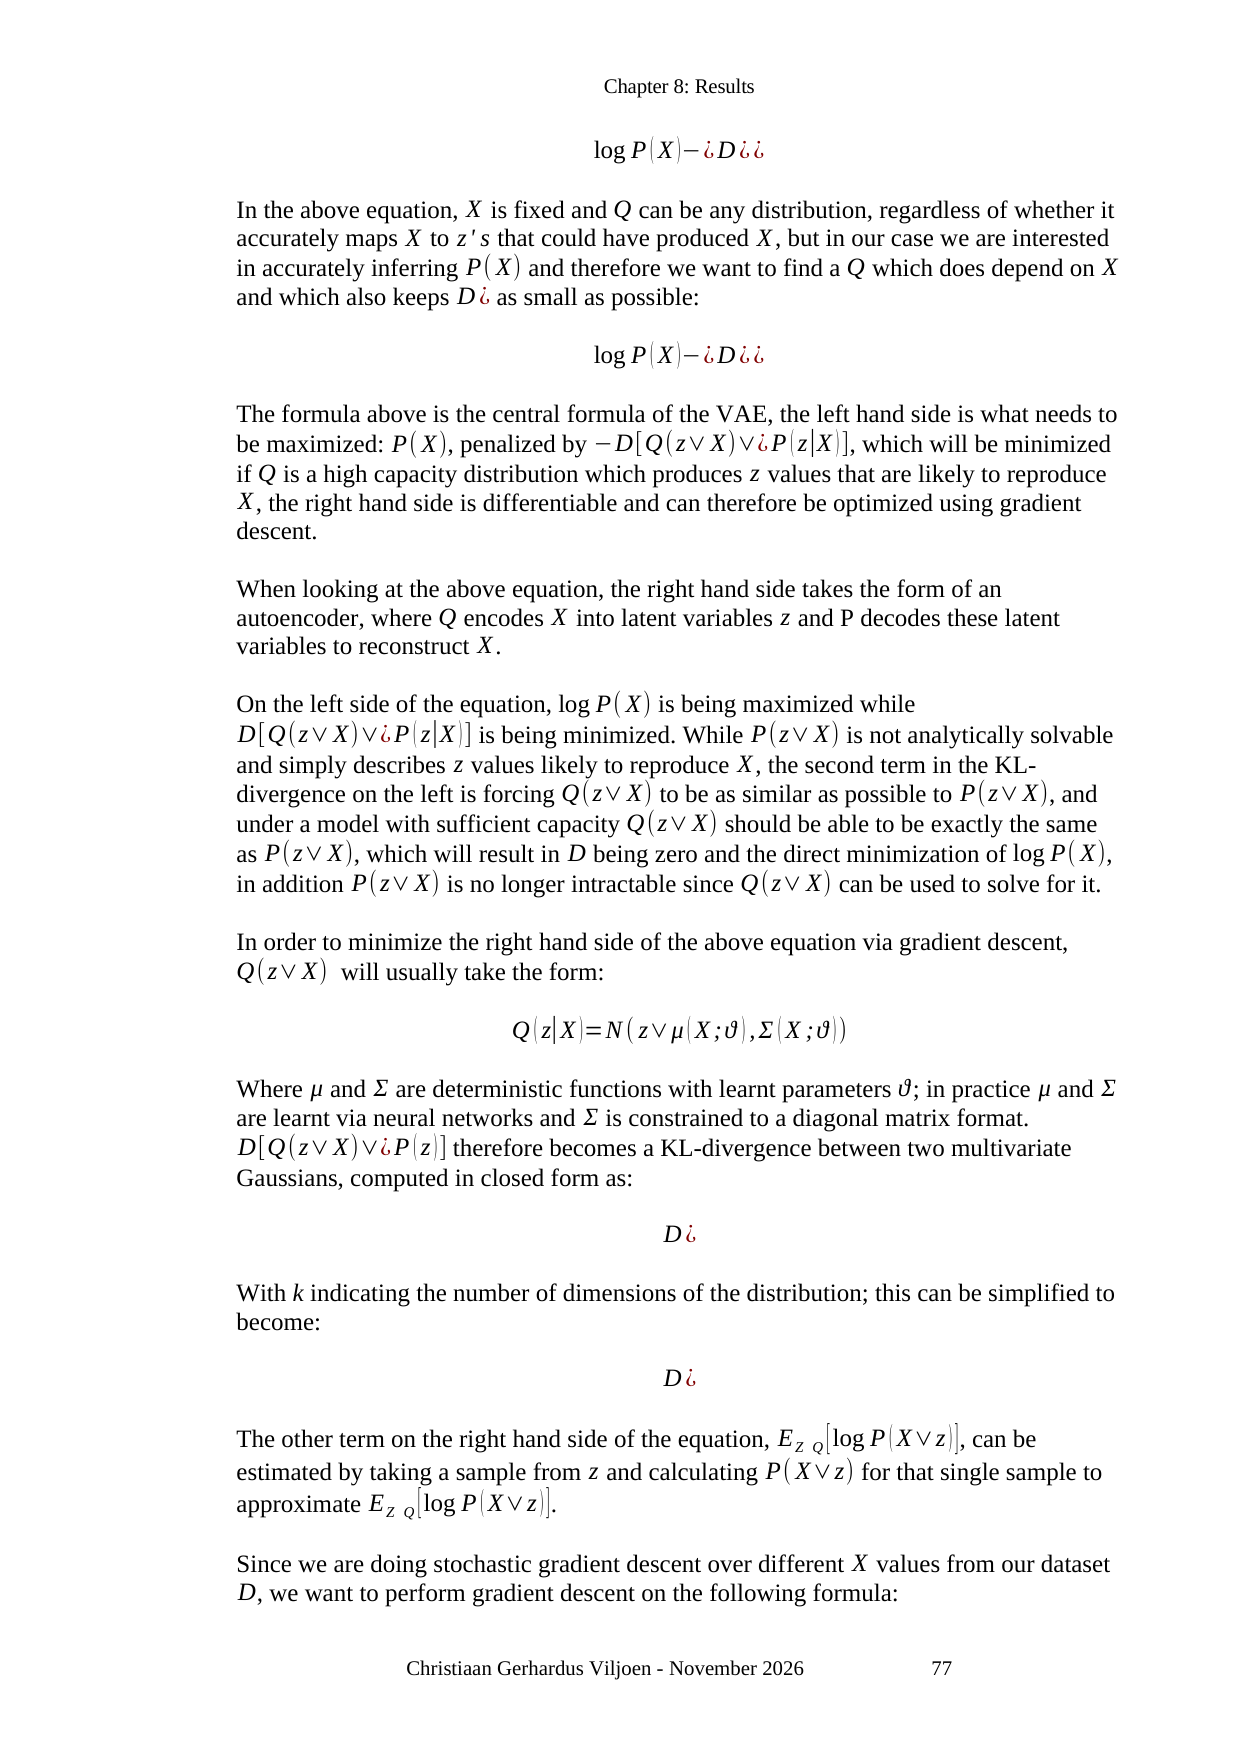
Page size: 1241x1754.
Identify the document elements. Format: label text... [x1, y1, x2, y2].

text With k indicating the number of dimensions of the distribution; this can be simplified to become: [236, 1278, 1122, 1335]
text When looking at the above equation, the right hand side takes the form of an autoencoder, where encodes into latent variables and P decodes these latent variables to reconstruct . [236, 574, 1122, 660]
text In the above equation, is fixed and can be any distribution, regardless of whether it accurately maps to that could have produced , but in our case we are interested in accurately inferring and therefore we want to find a which does depend on and which also keeps as small as possible: [236, 195, 1122, 311]
text Where and are deterministic functions with learnt parameters ; in practice and are learnt via neural networks and is constrained to a diagonal matrix format. therefore becomes a KL-divergence between two multivariate Gaussians, computed in closed form as: [236, 1074, 1122, 1192]
text On the left side of the equation, is being maximized while is being minimized. While is not analytically solvable and simply describes values likely to reproduce , the second term in the KL-divergence on the left is forcing to be as similar as possible to , and under a model with sufficient capacity should be able to be exactly the same as , which will result in being zero and the direct minimization of , in addition is no longer intractable since can be used to solve for it. [236, 689, 1122, 898]
text In order to minimize the right hand side of the above equation via gradient descent, will usually take the form: [236, 927, 1122, 986]
text The formula above is the central formula of the VAE, the left hand side is what needs to be maximized: , penalized by , which will be minimized if is a high capacity distribution which produces values that are likely to reproduce , the right hand side is differentiable and can therefore be optimized using gradient descent. [236, 399, 1122, 545]
text The other term on the right hand side of the equation, , can be estimated by taking a sample from and calculating for that single sample to approximate . [236, 1422, 1122, 1520]
text Since we are doing stochastic gradient descent over different values from our dataset , we want to perform gradient descent on the following formula: [236, 1549, 1122, 1607]
